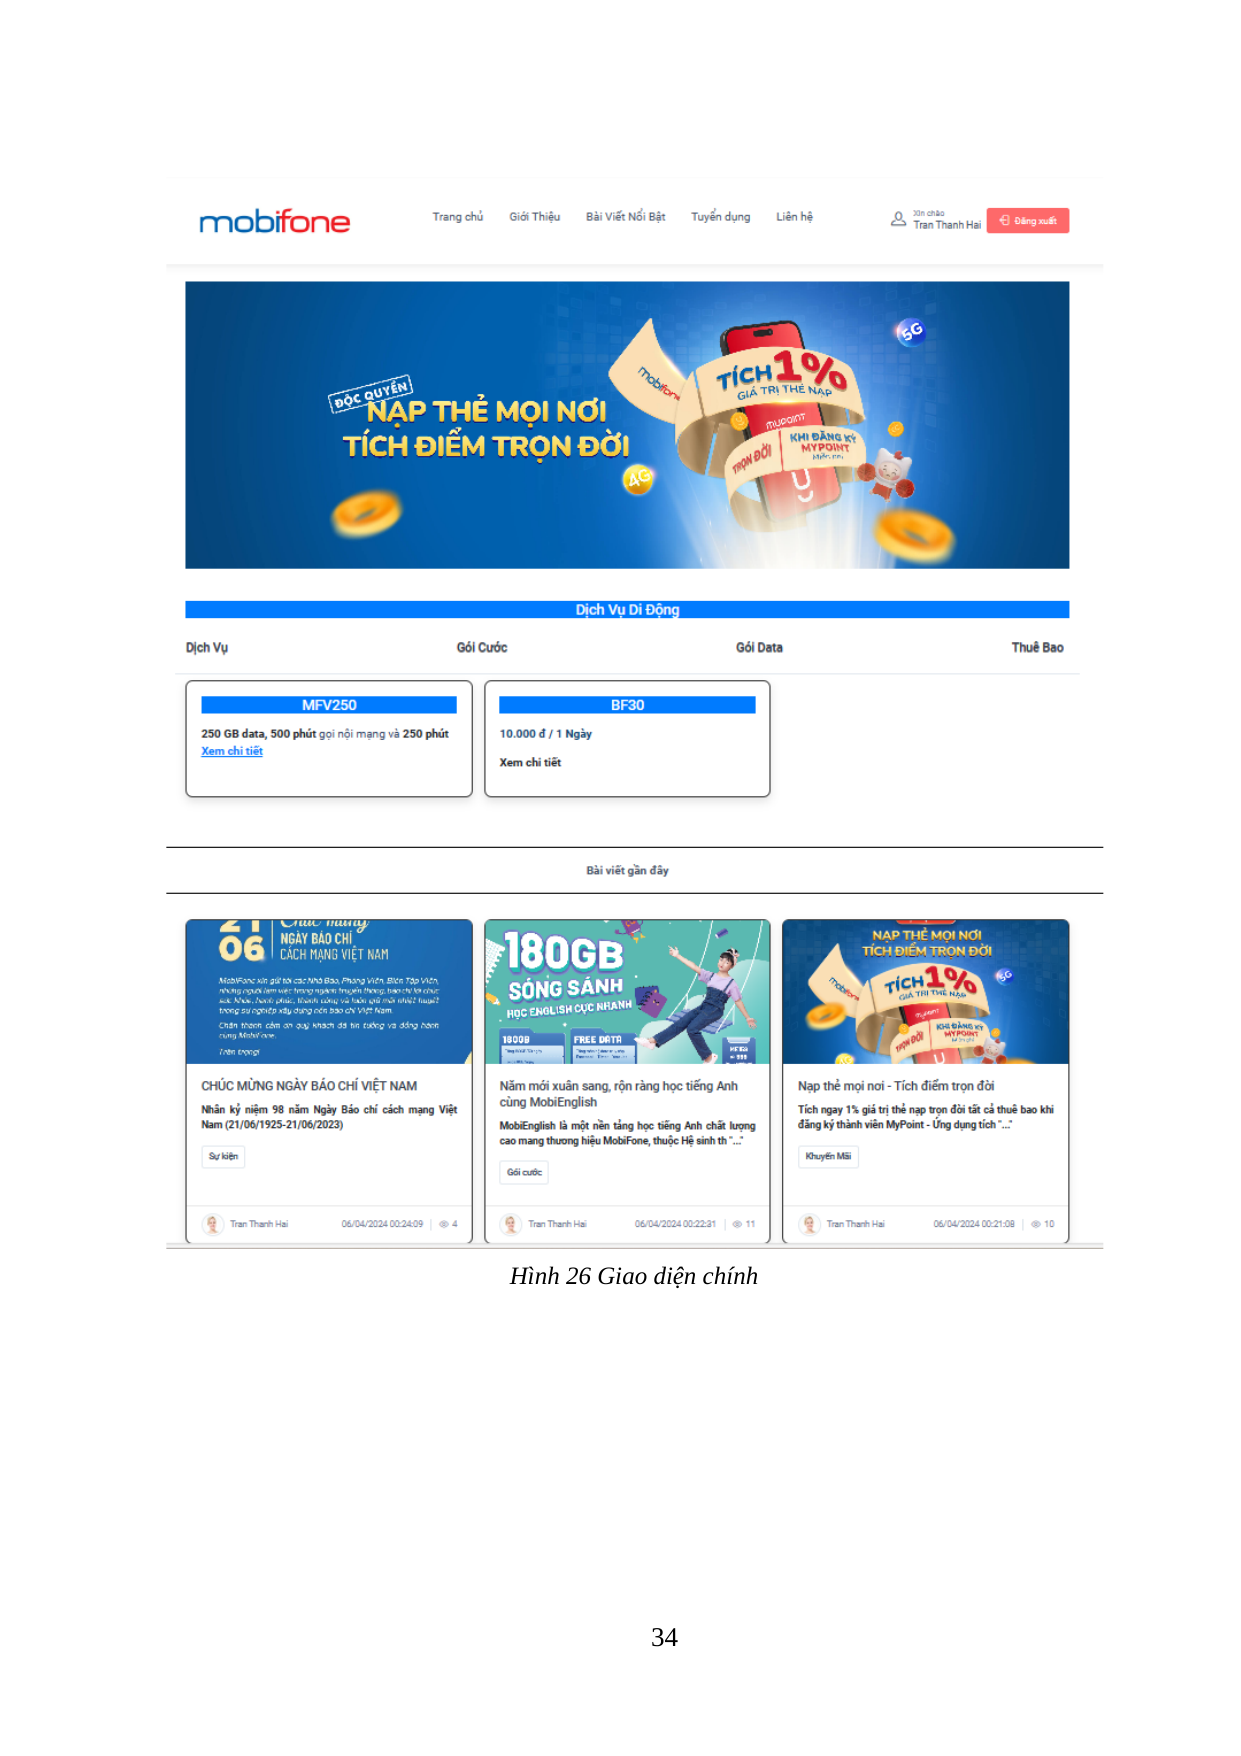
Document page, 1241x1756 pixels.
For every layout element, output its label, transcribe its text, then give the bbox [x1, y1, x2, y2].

picture [166, 177, 1104, 1249]
text Hình 26 Giao diện chính [148, 1261, 1122, 1290]
